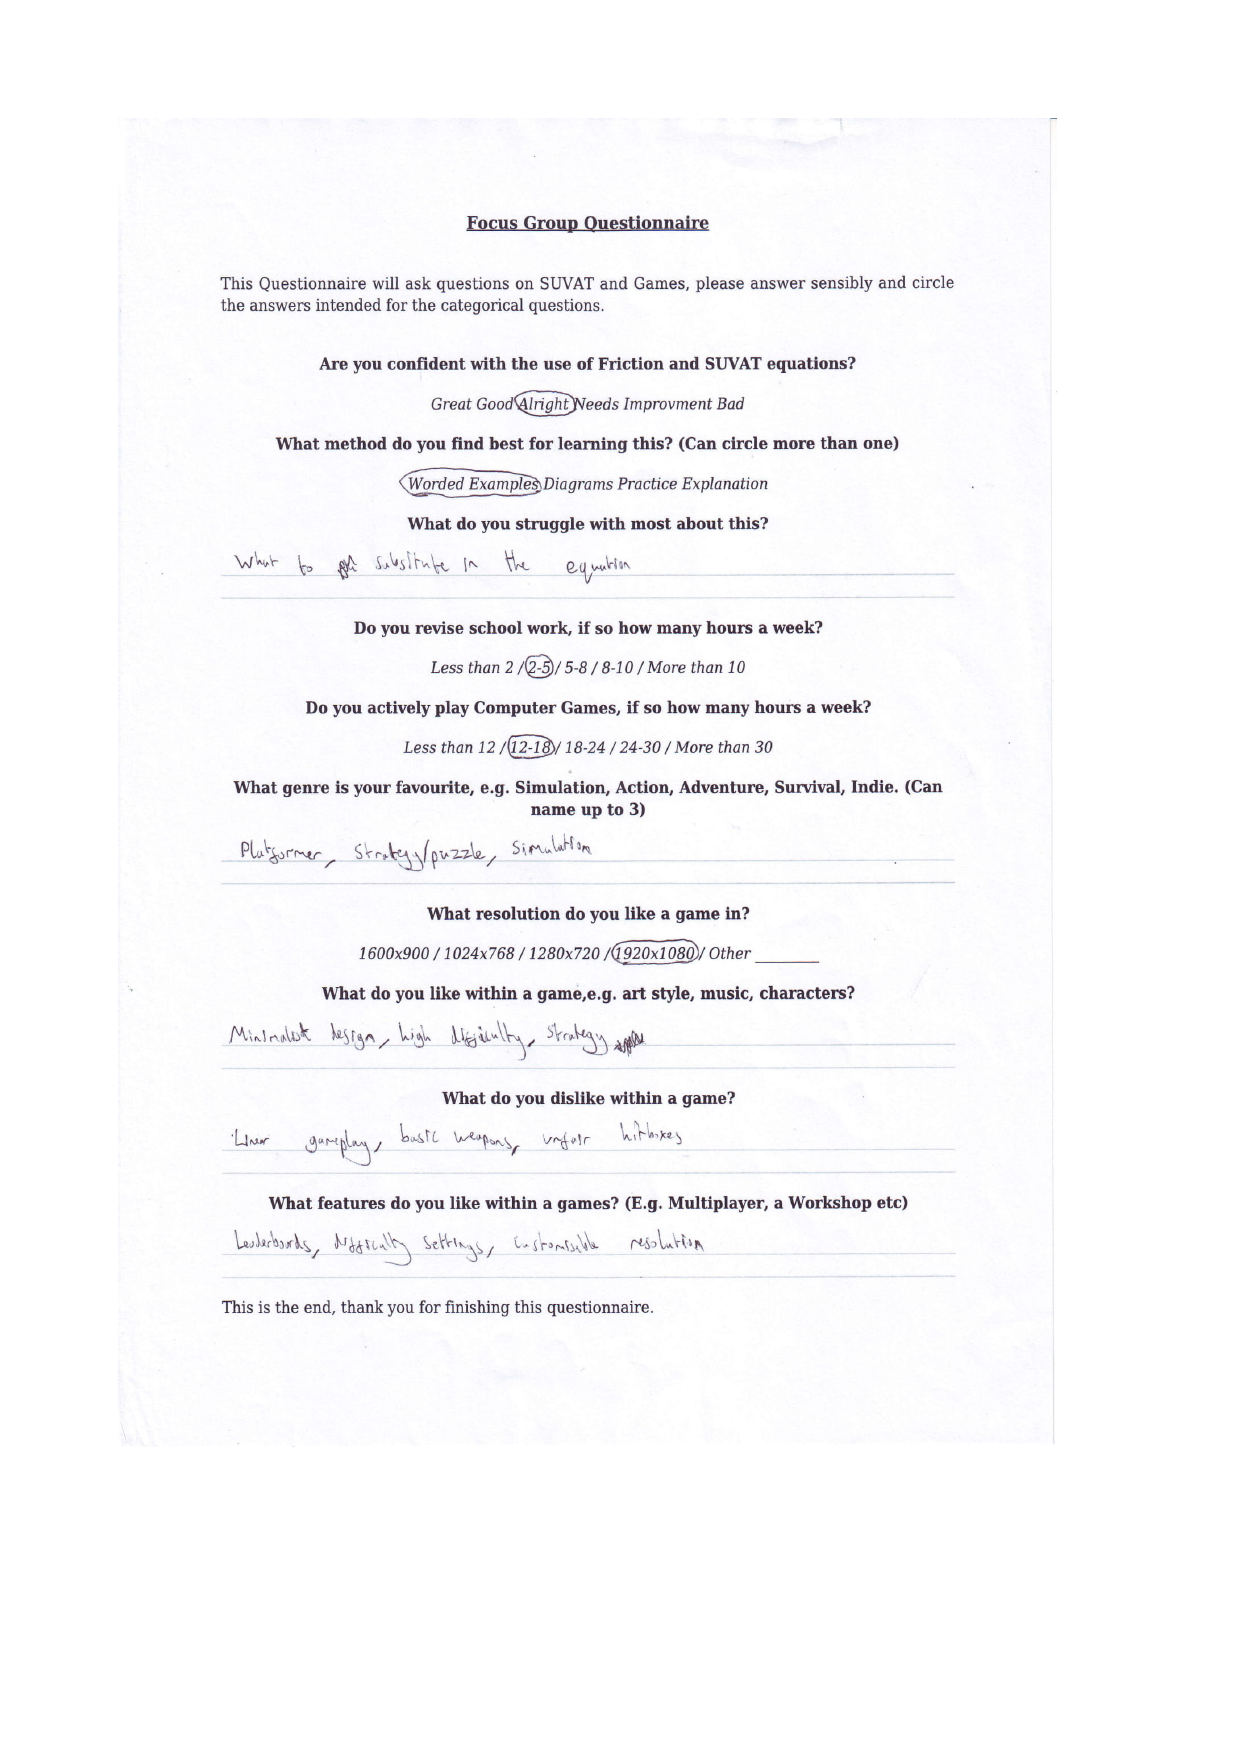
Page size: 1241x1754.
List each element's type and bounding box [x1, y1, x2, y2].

picture [118, 118, 1058, 1447]
